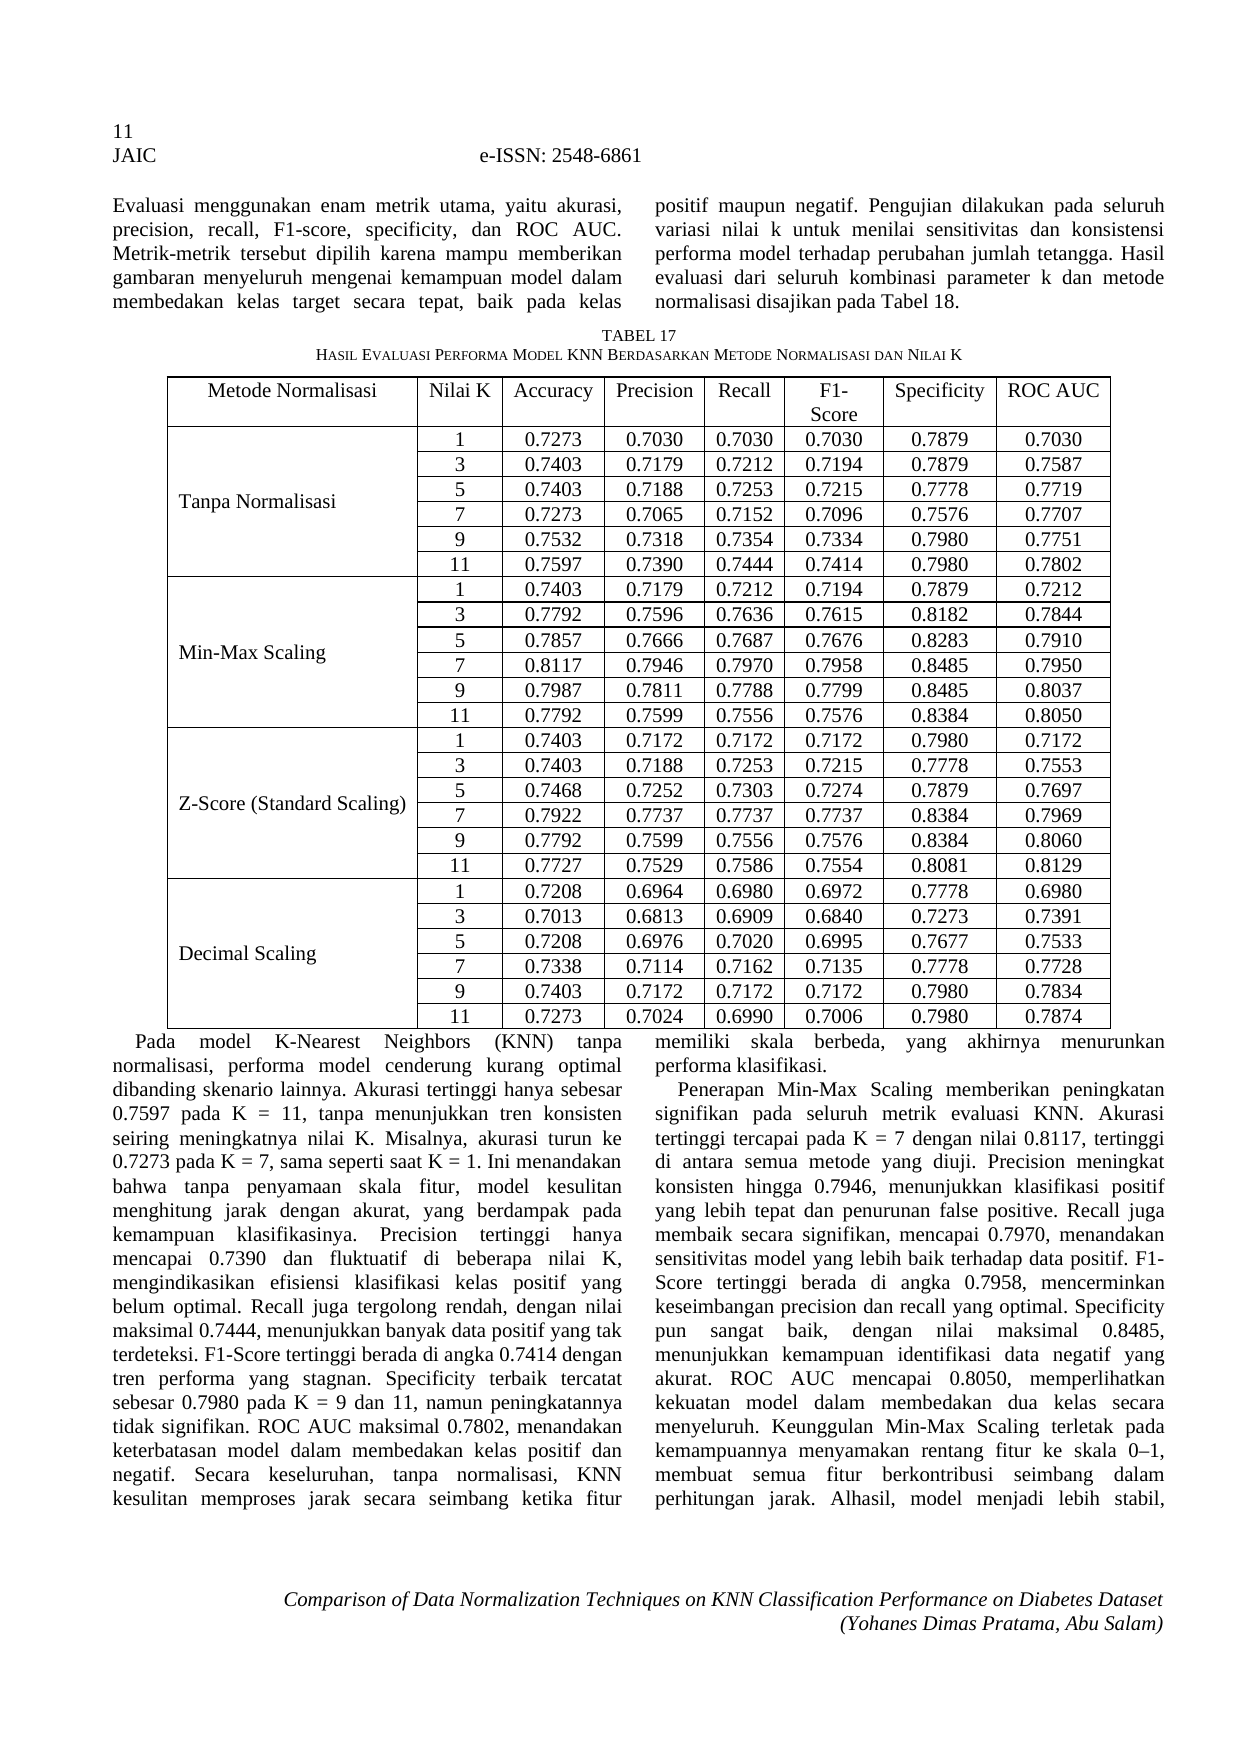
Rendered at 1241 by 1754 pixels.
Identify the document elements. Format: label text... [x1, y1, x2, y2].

text Pada model K-Nearest Neighbors (KNN) tanpa normalisasi, performa model cenderung kurang optimal dibanding skenario lainnya. Akurasi tertinggi hanya sebesar 0.7597 pada K = 11, tanpa menunjukkan tren konsisten seiring meningkatnya nilai K. Misalnya, akurasi turun ke 0.7273 pada K = 7, sama seperti saat K = 1. Ini menandakan bahwa tanpa penyamaan skala fitur, model kesulitan menghitung jarak dengan akurat, yang berdampak pada kemampuan klasifikasinya. Precision tertinggi hanya mencapai 0.7390 dan fluktuatif di beberapa nilai K, mengindikasikan efisiensi klasifikasi kelas positif yang belum optimal. Recall juga tergolong rendah, dengan nilai maksimal 0.7444, menunjukkan banyak data positif yang tak terdeteksi. F1-Score tertinggi berada di angka 0.7414 dengan tren performa yang stagnan. Specificity terbaik tercatat sebesar 0.7980 pada K = 9 dan 11, namun peningkatannya tidak signifikan. ROC AUC maksimal 0.7802, menandakan keterbatasan model dalam membedakan kelas positif dan negatif. Secara keseluruhan, tanpa normalisasi, KNN kesulitan memproses jarak secara seimbang ketika fitur memiliki skala berbeda, yang akhirnya menurunkan performa klasifikasi. [112, 1029, 623, 1510]
table_cell 0.7354 [705, 527, 784, 551]
table_cell 0.7553 [997, 753, 1110, 777]
table_header Accuracy [503, 378, 604, 426]
table_cell 0.7599 [605, 703, 704, 727]
table_header Precision [605, 378, 704, 426]
table_cell 0.7969 [997, 803, 1110, 827]
table_cell 0.6995 [785, 929, 883, 953]
table_cell 0.7788 [705, 678, 784, 702]
table_cell 0.7020 [705, 929, 784, 953]
table_cell 0.7403 [503, 577, 604, 601]
table_cell 0.7529 [605, 854, 704, 877]
table_cell 0.7802 [997, 552, 1110, 576]
table_cell 0.8060 [997, 828, 1110, 852]
table_cell Min-Max Scaling [168, 577, 417, 727]
table_cell 9 [418, 828, 502, 852]
table_cell 0.7468 [503, 778, 604, 802]
table_cell 0.7980 [884, 527, 996, 551]
table_cell 0.7006 [785, 1004, 883, 1028]
table_cell 1 [418, 427, 502, 451]
table_cell 0.8117 [503, 653, 604, 677]
table_cell 0.7172 [605, 979, 704, 1003]
table_cell 0.7403 [503, 979, 604, 1003]
table_cell 0.7030 [605, 427, 704, 451]
table_cell 0.7253 [705, 477, 784, 501]
table_cell 1 [418, 728, 502, 752]
table_cell 0.8384 [884, 803, 996, 827]
table_cell 0.6980 [705, 879, 784, 903]
table_cell 0.7596 [605, 603, 704, 626]
table_cell 0.7778 [884, 954, 996, 978]
table_cell 0.8081 [884, 854, 996, 877]
table_cell 0.7273 [884, 904, 996, 928]
table_cell 7 [418, 653, 502, 677]
table_cell 0.7879 [884, 427, 996, 451]
table_cell 0.7030 [997, 427, 1110, 451]
table_cell 0.7751 [997, 527, 1110, 551]
table_cell 0.7728 [997, 954, 1110, 978]
table_cell 0.7318 [605, 527, 704, 551]
table_cell 0.8485 [884, 678, 996, 702]
table_cell 0.7576 [785, 828, 883, 852]
table_cell 0.7179 [605, 577, 704, 601]
table_cell 0.7980 [884, 979, 996, 1003]
table_cell 0.6840 [785, 904, 883, 928]
table_cell 0.8283 [884, 628, 996, 652]
table_header Specificity [884, 378, 996, 426]
table_cell 0.6972 [785, 879, 883, 903]
table_cell 0.7030 [705, 427, 784, 451]
table_cell 0.7030 [785, 427, 883, 451]
table_cell 0.7179 [605, 452, 704, 476]
table_cell 0.7576 [884, 502, 996, 526]
table_cell 0.7950 [997, 653, 1110, 677]
table_cell 0.8384 [884, 703, 996, 727]
table_cell 0.7188 [605, 477, 704, 501]
table_cell 5 [418, 628, 502, 652]
table_cell 0.7879 [884, 577, 996, 601]
table_cell 0.8182 [884, 603, 996, 626]
table_cell 0.7135 [785, 954, 883, 978]
table_cell 0.7980 [884, 728, 996, 752]
table_cell 1 [418, 879, 502, 903]
table_cell 0.7792 [503, 603, 604, 626]
table_cell 0.8037 [997, 678, 1110, 702]
table_cell 11 [418, 703, 502, 727]
table_cell 3 [418, 753, 502, 777]
table_cell 9 [418, 979, 502, 1003]
table_cell 0.6980 [997, 879, 1110, 903]
table_cell 0.7879 [884, 452, 996, 476]
table_cell 0.7391 [997, 904, 1110, 928]
table_cell 7 [418, 803, 502, 827]
table_cell 0.7910 [997, 628, 1110, 652]
table_cell 0.7212 [705, 577, 784, 601]
table_cell 0.6813 [605, 904, 704, 928]
table_cell 0.7152 [705, 502, 784, 526]
table_cell 0.6964 [605, 879, 704, 903]
table_cell 0.7697 [997, 778, 1110, 802]
table_cell 0.7390 [605, 552, 704, 576]
table_header ROC AUC [997, 378, 1110, 426]
table_cell 0.7403 [503, 728, 604, 752]
table_cell 0.7273 [503, 502, 604, 526]
table_cell 0.7194 [785, 452, 883, 476]
table_cell Tanpa Normalisasi [168, 427, 417, 576]
table_cell 0.7215 [785, 753, 883, 777]
table_cell 0.7162 [705, 954, 784, 978]
table_cell 0.7096 [785, 502, 883, 526]
table_cell 0.7792 [503, 828, 604, 852]
table_cell 5 [418, 929, 502, 953]
table_cell 0.7922 [503, 803, 604, 827]
table_cell 0.7970 [705, 653, 784, 677]
table_cell 0.7338 [503, 954, 604, 978]
table_cell 0.6976 [605, 929, 704, 953]
table_cell 0.7172 [785, 728, 883, 752]
table_cell 0.7587 [997, 452, 1110, 476]
table_cell 5 [418, 778, 502, 802]
table_cell 0.7212 [705, 452, 784, 476]
table_cell 0.7778 [884, 477, 996, 501]
table_cell 0.7013 [503, 904, 604, 928]
table_cell 7 [418, 954, 502, 978]
table_cell 0.7024 [605, 1004, 704, 1028]
table_cell 0.7811 [605, 678, 704, 702]
table_cell 9 [418, 527, 502, 551]
table_cell 0.7778 [884, 753, 996, 777]
table_cell 0.8050 [997, 703, 1110, 727]
text TABEL 17 Hasil Evaluasi Performa Model KNN Berdasarkan Metode Normalisasi dan Nilai K [112, 326, 1165, 364]
table_cell 0.7666 [605, 628, 704, 652]
table_cell 0.7946 [605, 653, 704, 677]
table_cell 0.7615 [785, 603, 883, 626]
table_cell 0.7252 [605, 778, 704, 802]
table_cell 0.7172 [997, 728, 1110, 752]
table_cell 0.7194 [785, 577, 883, 601]
table_cell 0.7253 [705, 753, 784, 777]
table_cell 0.7576 [785, 703, 883, 727]
table_cell 0.7273 [503, 1004, 604, 1028]
table_cell 0.7414 [785, 552, 883, 576]
table_cell 0.7676 [785, 628, 883, 652]
table_cell 0.6990 [705, 1004, 784, 1028]
table_cell 0.7599 [605, 828, 704, 852]
table_cell 0.7844 [997, 603, 1110, 626]
table_cell 0.7208 [503, 929, 604, 953]
table_cell 0.7215 [785, 477, 883, 501]
table_cell 3 [418, 904, 502, 928]
table_cell 0.7554 [785, 854, 883, 877]
table_cell 0.7274 [785, 778, 883, 802]
table_header Metode Normalisasi [168, 378, 417, 426]
table_cell 0.7597 [503, 552, 604, 576]
table_cell 0.7737 [605, 803, 704, 827]
table_cell 0.8485 [884, 653, 996, 677]
table_cell 7 [418, 502, 502, 526]
table_cell 0.7719 [997, 477, 1110, 501]
table_cell 5 [418, 477, 502, 501]
table_cell 0.7208 [503, 879, 604, 903]
table_cell 0.6909 [705, 904, 784, 928]
table_cell 0.7799 [785, 678, 883, 702]
table_cell 3 [418, 452, 502, 476]
table_cell 0.7958 [785, 653, 883, 677]
table_cell 0.7980 [884, 552, 996, 576]
table_cell 0.7987 [503, 678, 604, 702]
table_cell 0.7172 [605, 728, 704, 752]
table_cell 0.7737 [785, 803, 883, 827]
table_cell 0.7687 [705, 628, 784, 652]
table_cell 0.7114 [605, 954, 704, 978]
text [655, 193, 1165, 313]
table_cell 0.7065 [605, 502, 704, 526]
table_cell 0.7303 [705, 778, 784, 802]
table_cell 0.7188 [605, 753, 704, 777]
table_cell 1 [418, 577, 502, 601]
table_cell 0.7334 [785, 527, 883, 551]
table_cell 0.7586 [705, 854, 784, 877]
table_cell 0.7879 [884, 778, 996, 802]
table_cell 0.7444 [705, 552, 784, 576]
table_cell 0.7677 [884, 929, 996, 953]
table_cell Decimal Scaling [168, 879, 417, 1028]
table_cell 11 [418, 552, 502, 576]
table_cell 0.7727 [503, 854, 604, 877]
table_cell 11 [418, 854, 502, 877]
table_cell 0.7273 [503, 427, 604, 451]
table_cell 0.8129 [997, 854, 1110, 877]
table_cell 0.7834 [997, 979, 1110, 1003]
table_cell 0.7874 [997, 1004, 1110, 1028]
table_cell 0.7533 [997, 929, 1110, 953]
table_cell 0.7403 [503, 477, 604, 501]
table_cell 0.7556 [705, 828, 784, 852]
table_cell 0.7172 [705, 979, 784, 1003]
table_cell 0.7792 [503, 703, 604, 727]
table_cell 0.7532 [503, 527, 604, 551]
table_cell 0.7636 [705, 603, 784, 626]
table_header Recall [705, 378, 784, 426]
table_cell 0.7212 [997, 577, 1110, 601]
table_cell 0.7857 [503, 628, 604, 652]
table_header Nilai K [418, 378, 502, 426]
table_cell 11 [418, 1004, 502, 1028]
table_cell 0.7707 [997, 502, 1110, 526]
table_cell 0.7737 [705, 803, 784, 827]
table_header F1-Score [785, 378, 883, 426]
table_cell 0.7172 [785, 979, 883, 1003]
table_cell 0.8384 [884, 828, 996, 852]
table_cell 0.7778 [884, 879, 996, 903]
table_cell 0.7403 [503, 452, 604, 476]
table_cell 9 [418, 678, 502, 702]
table_cell 0.7980 [884, 1004, 996, 1028]
table_cell 0.7556 [705, 703, 784, 727]
table_cell 0.7172 [705, 728, 784, 752]
table_cell Z-Score (Standard Scaling) [168, 728, 417, 877]
table_cell 3 [418, 603, 502, 626]
table_cell 0.7403 [503, 753, 604, 777]
